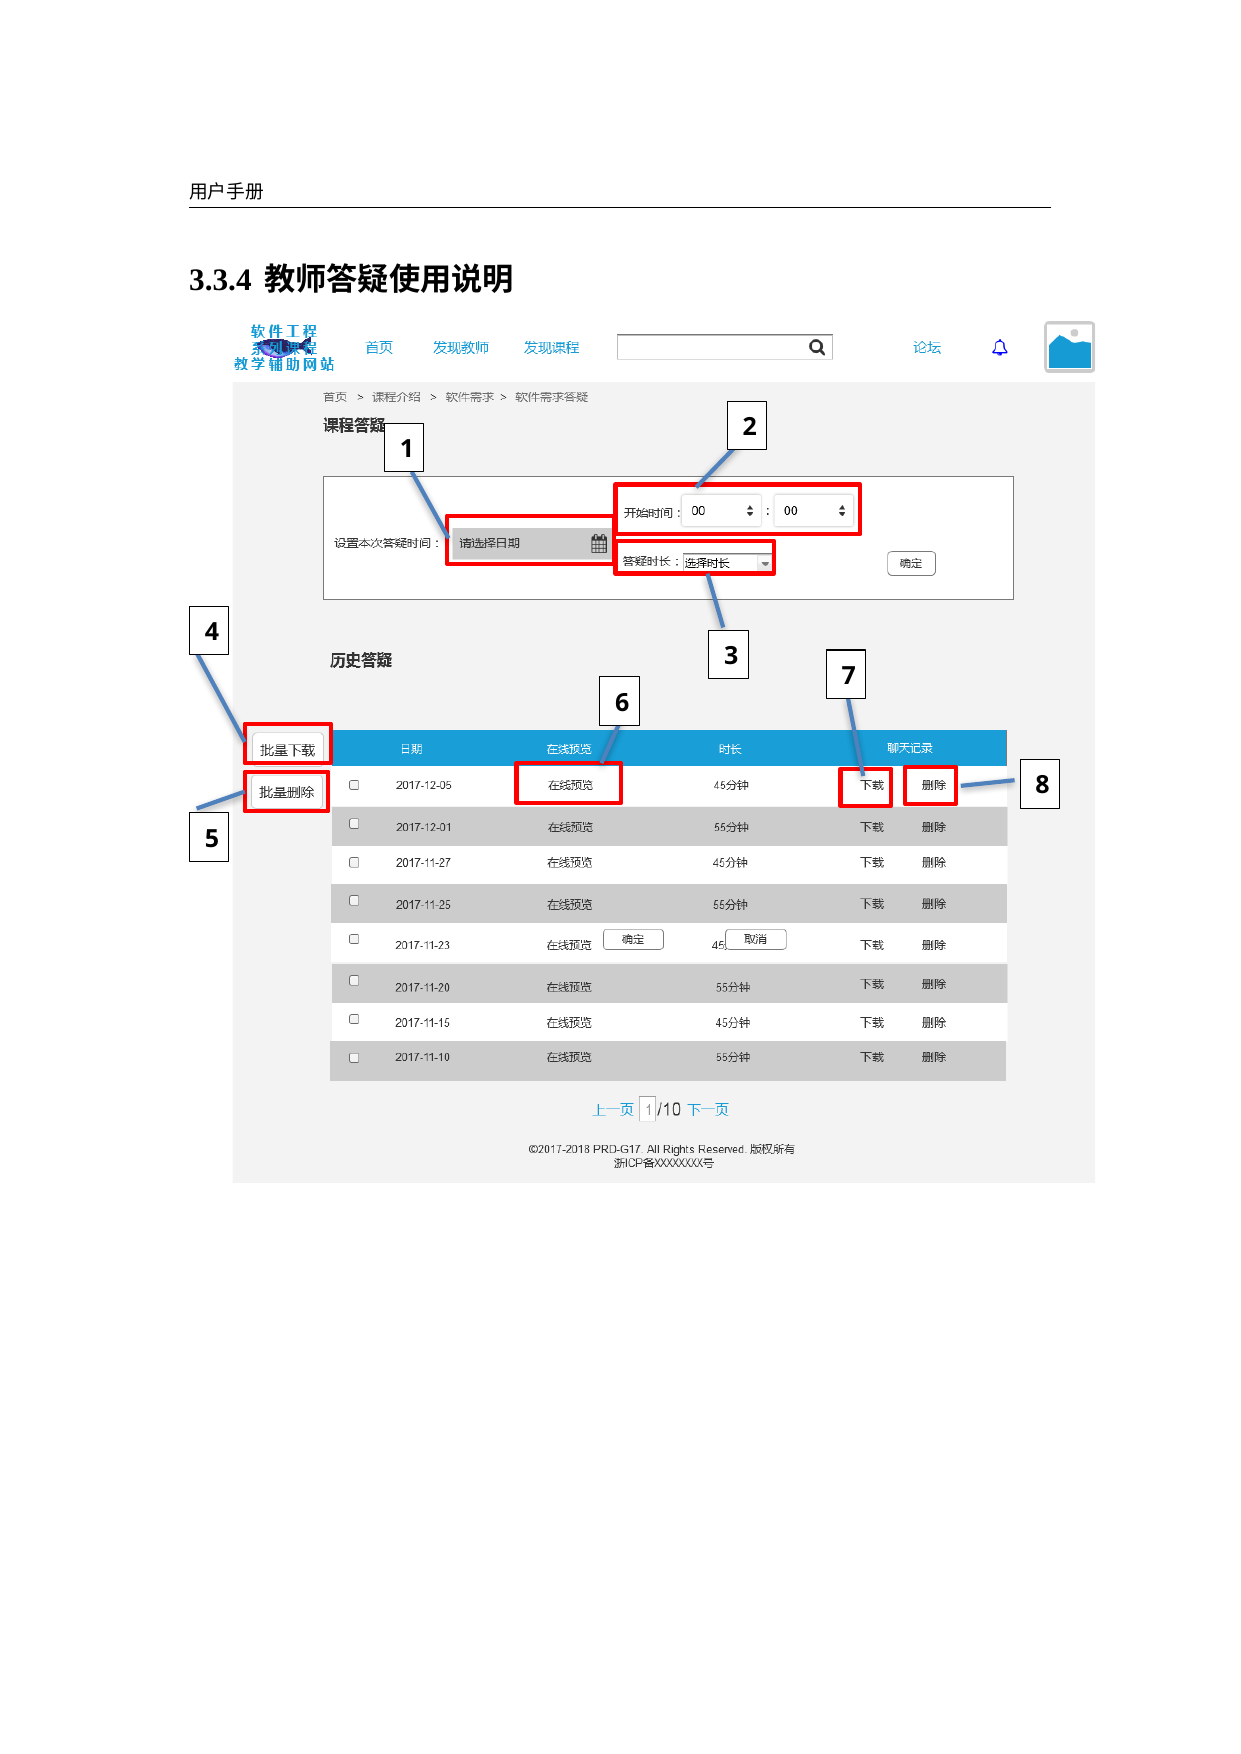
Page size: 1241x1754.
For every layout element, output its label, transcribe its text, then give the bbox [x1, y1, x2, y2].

picture [232, 312, 1096, 1183]
subtitle 教师答疑使用说明 [189, 254, 1051, 300]
picture [247, 774, 326, 809]
picture [247, 726, 329, 761]
